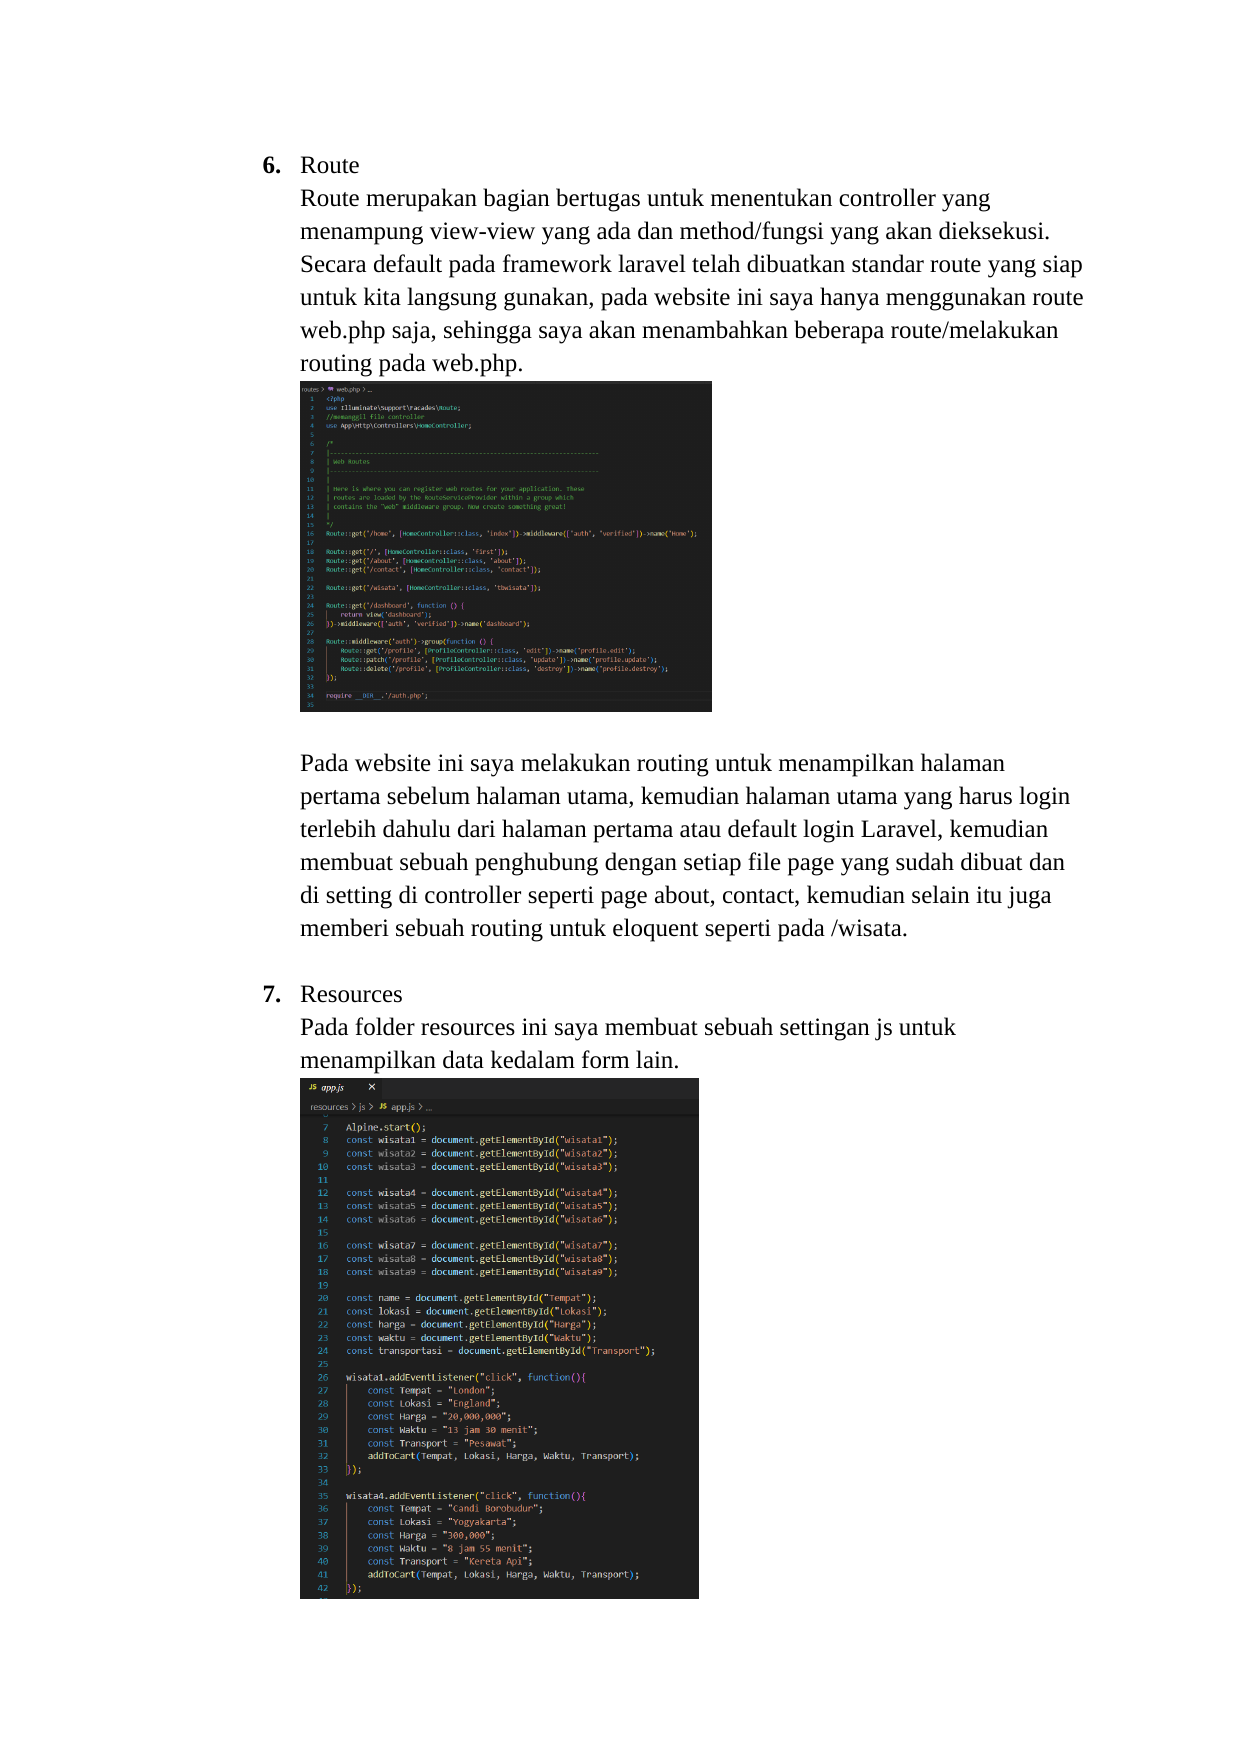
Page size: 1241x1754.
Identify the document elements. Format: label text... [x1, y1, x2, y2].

list Route [262, 150, 1090, 179]
picture [300, 1078, 699, 1599]
list Pada website ini saya melakukan routing untuk menampilkan halaman pertama sebelum halaman utama, kemudian halaman utama yang harus login terlebih dahulu dari halaman pertama atau default login Laravel, kemudian membuat sebuah penghubung dengan setiap file page yang sudah dibuat dan di setting di controller seperti page about, contact, kemudian selain itu juga memberi sebuah routing untuk eloquent seperti pada /wisata. [300, 748, 1090, 942]
list Route merupakan bagian bertugas untuk menentukan controller yang menampung view-view yang ada dan method/fungsi yang akan dieksekusi. Secara default pada framework laravel telah dibuatkan standar route yang siap untuk kita langsung gunakan, pada website ini saya hanya menggunakan route web.php saja, sehingga saya akan menambahkan beberapa route/melakukan routing pada web.php. [300, 183, 1090, 377]
picture [300, 381, 712, 712]
list Resources [262, 979, 1090, 1008]
list Pada folder resources ini saya membuat sebuah settingan js untuk menampilkan data kedalam form lain. [300, 1012, 1090, 1074]
